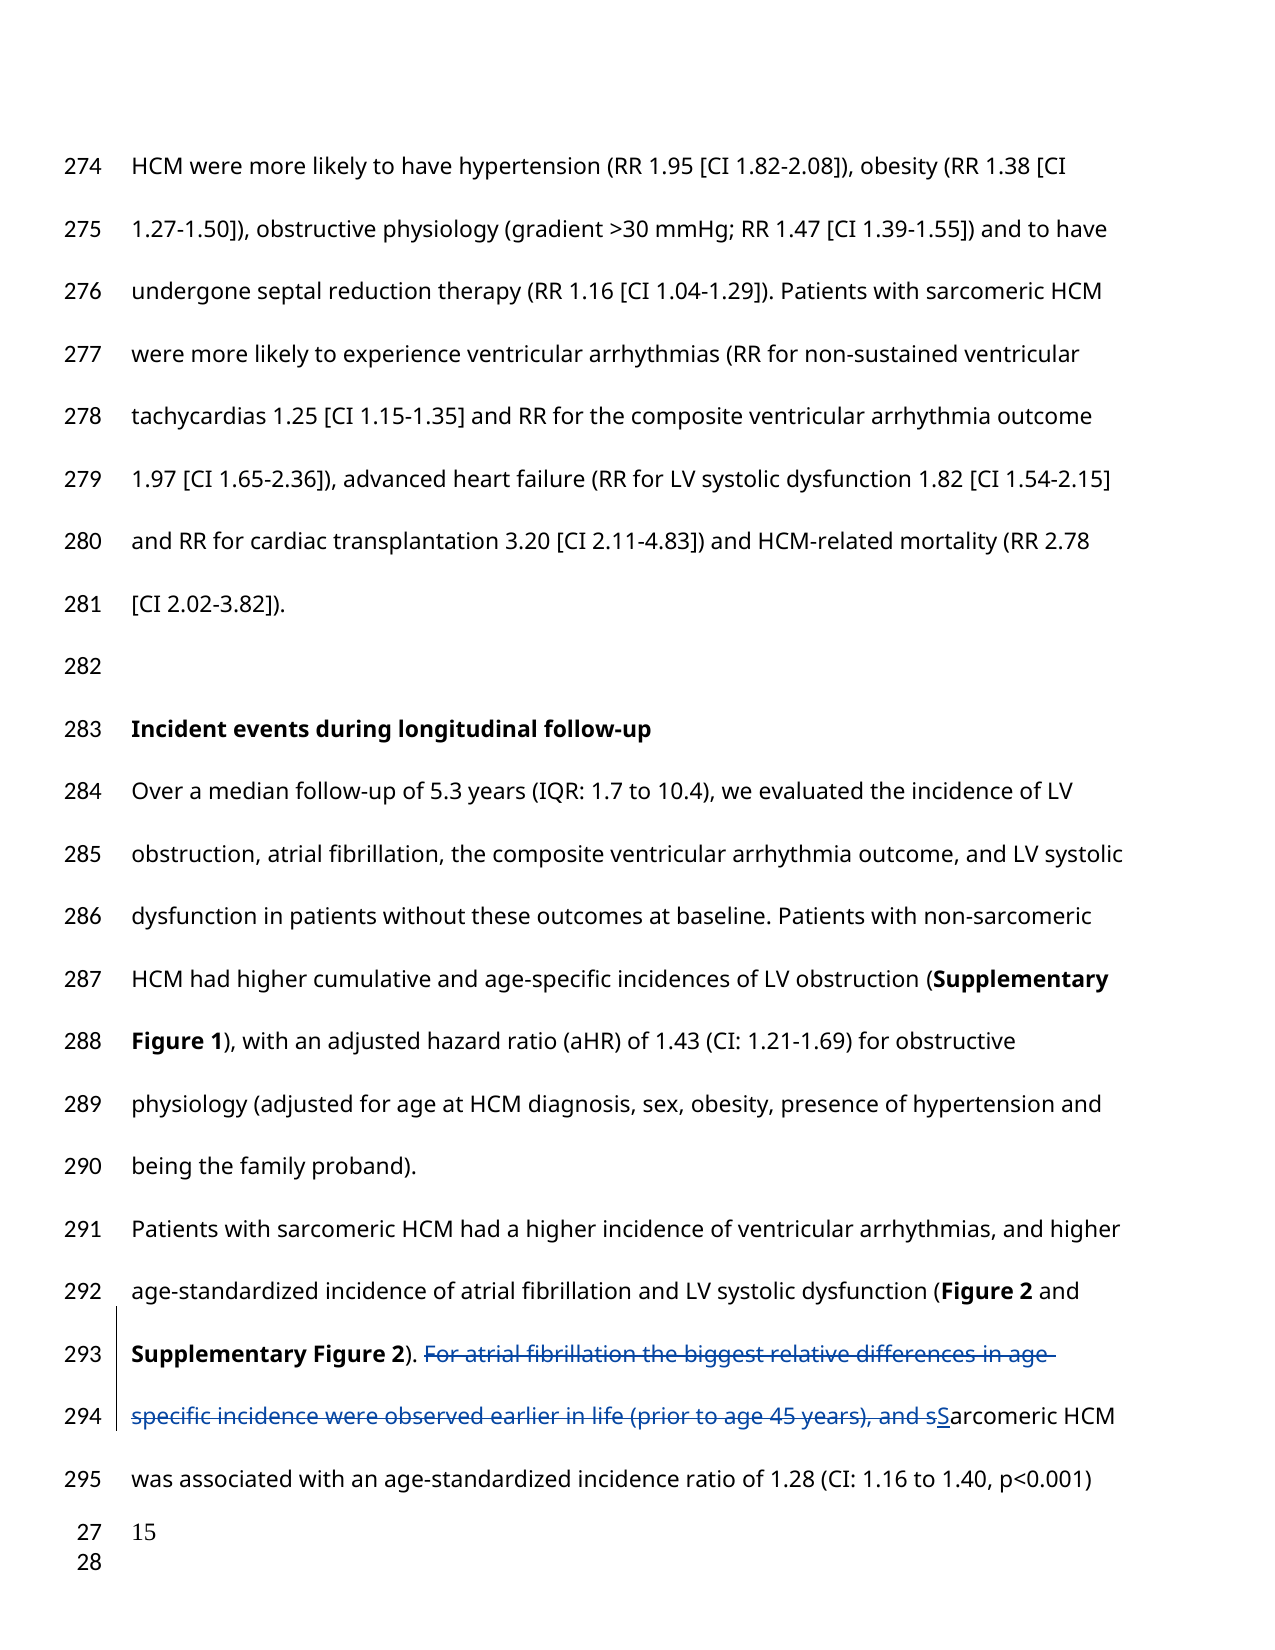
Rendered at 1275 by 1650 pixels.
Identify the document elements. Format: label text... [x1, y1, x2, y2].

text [131, 150, 1125, 619]
text Over a median follow-up of 5.3 years (IQR: 1.7 to 10.4), we evaluated the incidence of LV obstruction, atrial fibrillation, the composite ventricular arrhythmia outcome, and LV systolic dysfunction in patients without these outcomes at baseline. Patients with non-sarcomeric HCM had higher cumulative and age-specific incidences of LV obstruction (Supplementary Figure 1), with an adjusted hazard ratio (aHR) of 1.43 (CI: 1.21-1.69) for obstructive physiology (adjusted for age at HCM diagnosis, sex, obesity, presence of hypertension and being the family proband). [131, 775, 1125, 1181]
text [131, 1212, 1125, 1494]
text Incident events during longitudinal follow-up [131, 712, 1125, 744]
